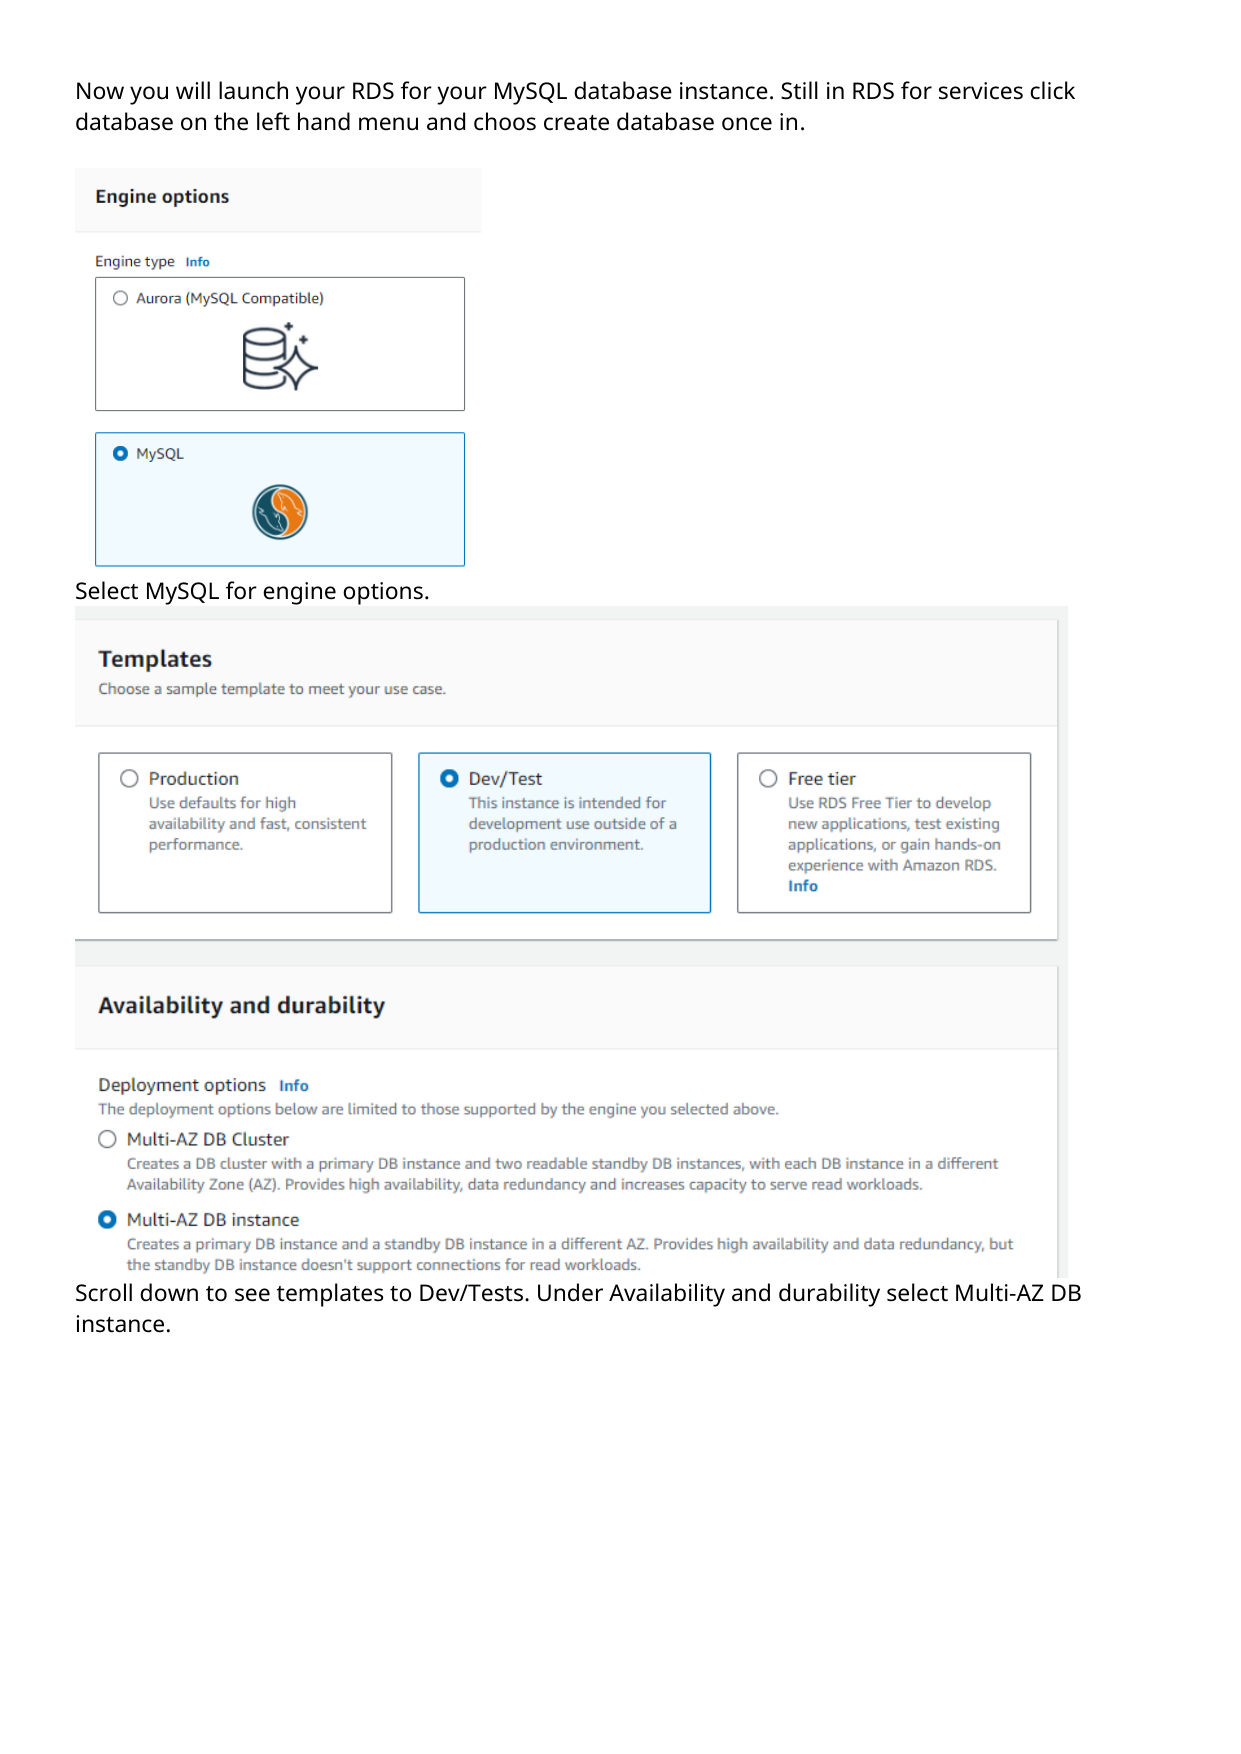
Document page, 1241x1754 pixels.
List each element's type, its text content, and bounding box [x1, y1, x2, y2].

text Select MySQL for engine options. [75, 575, 1165, 606]
text Scroll down to see templates to Dev/Tests. Under Availability and durability select Multi-AZ DB instance. [75, 1277, 1165, 1340]
picture [75, 168, 482, 575]
picture [75, 606, 1069, 1278]
text Now you will launch your RDS for your MySQL database instance. Still in RDS for services click database on the left hand menu and choos create database once in. [75, 75, 1165, 137]
